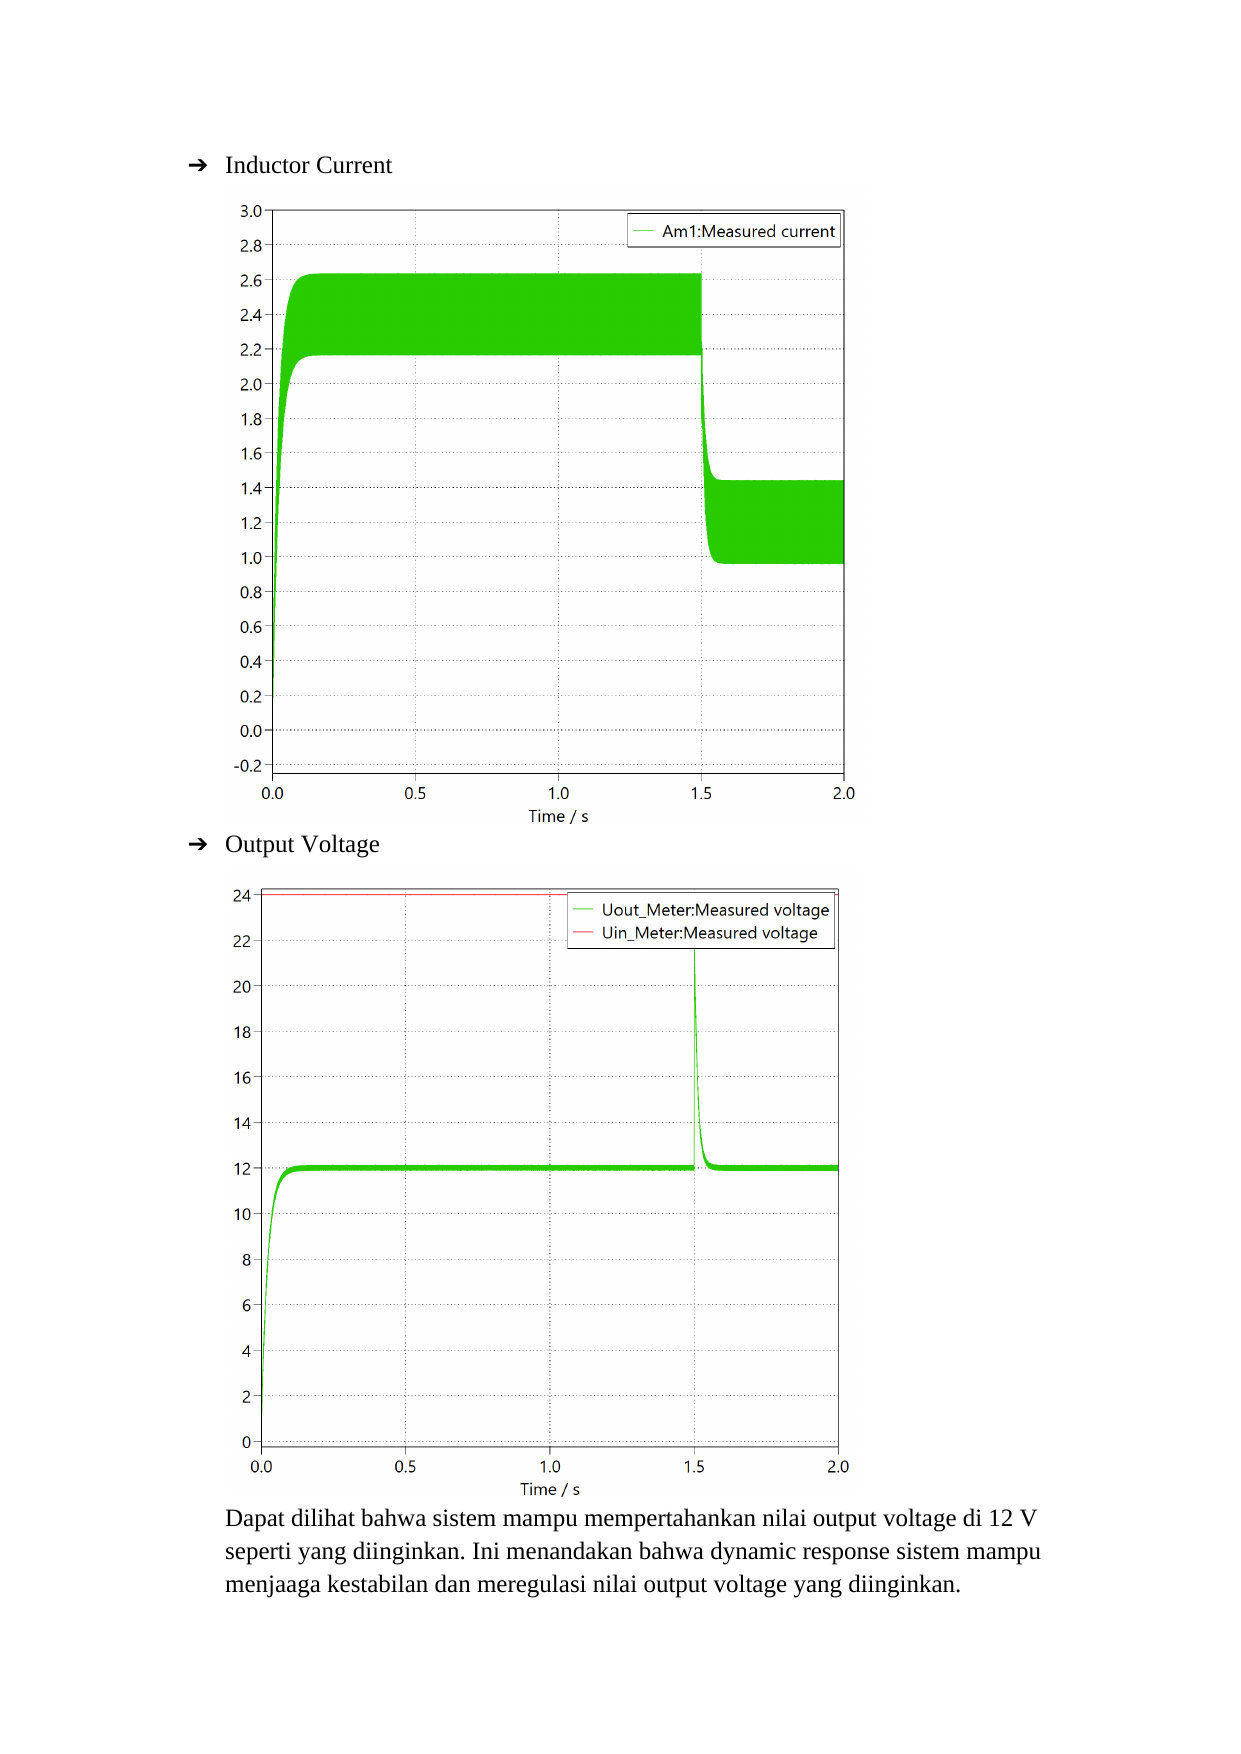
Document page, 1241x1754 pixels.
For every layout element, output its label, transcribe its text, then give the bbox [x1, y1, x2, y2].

picture [225, 862, 864, 1499]
picture [225, 182, 870, 826]
